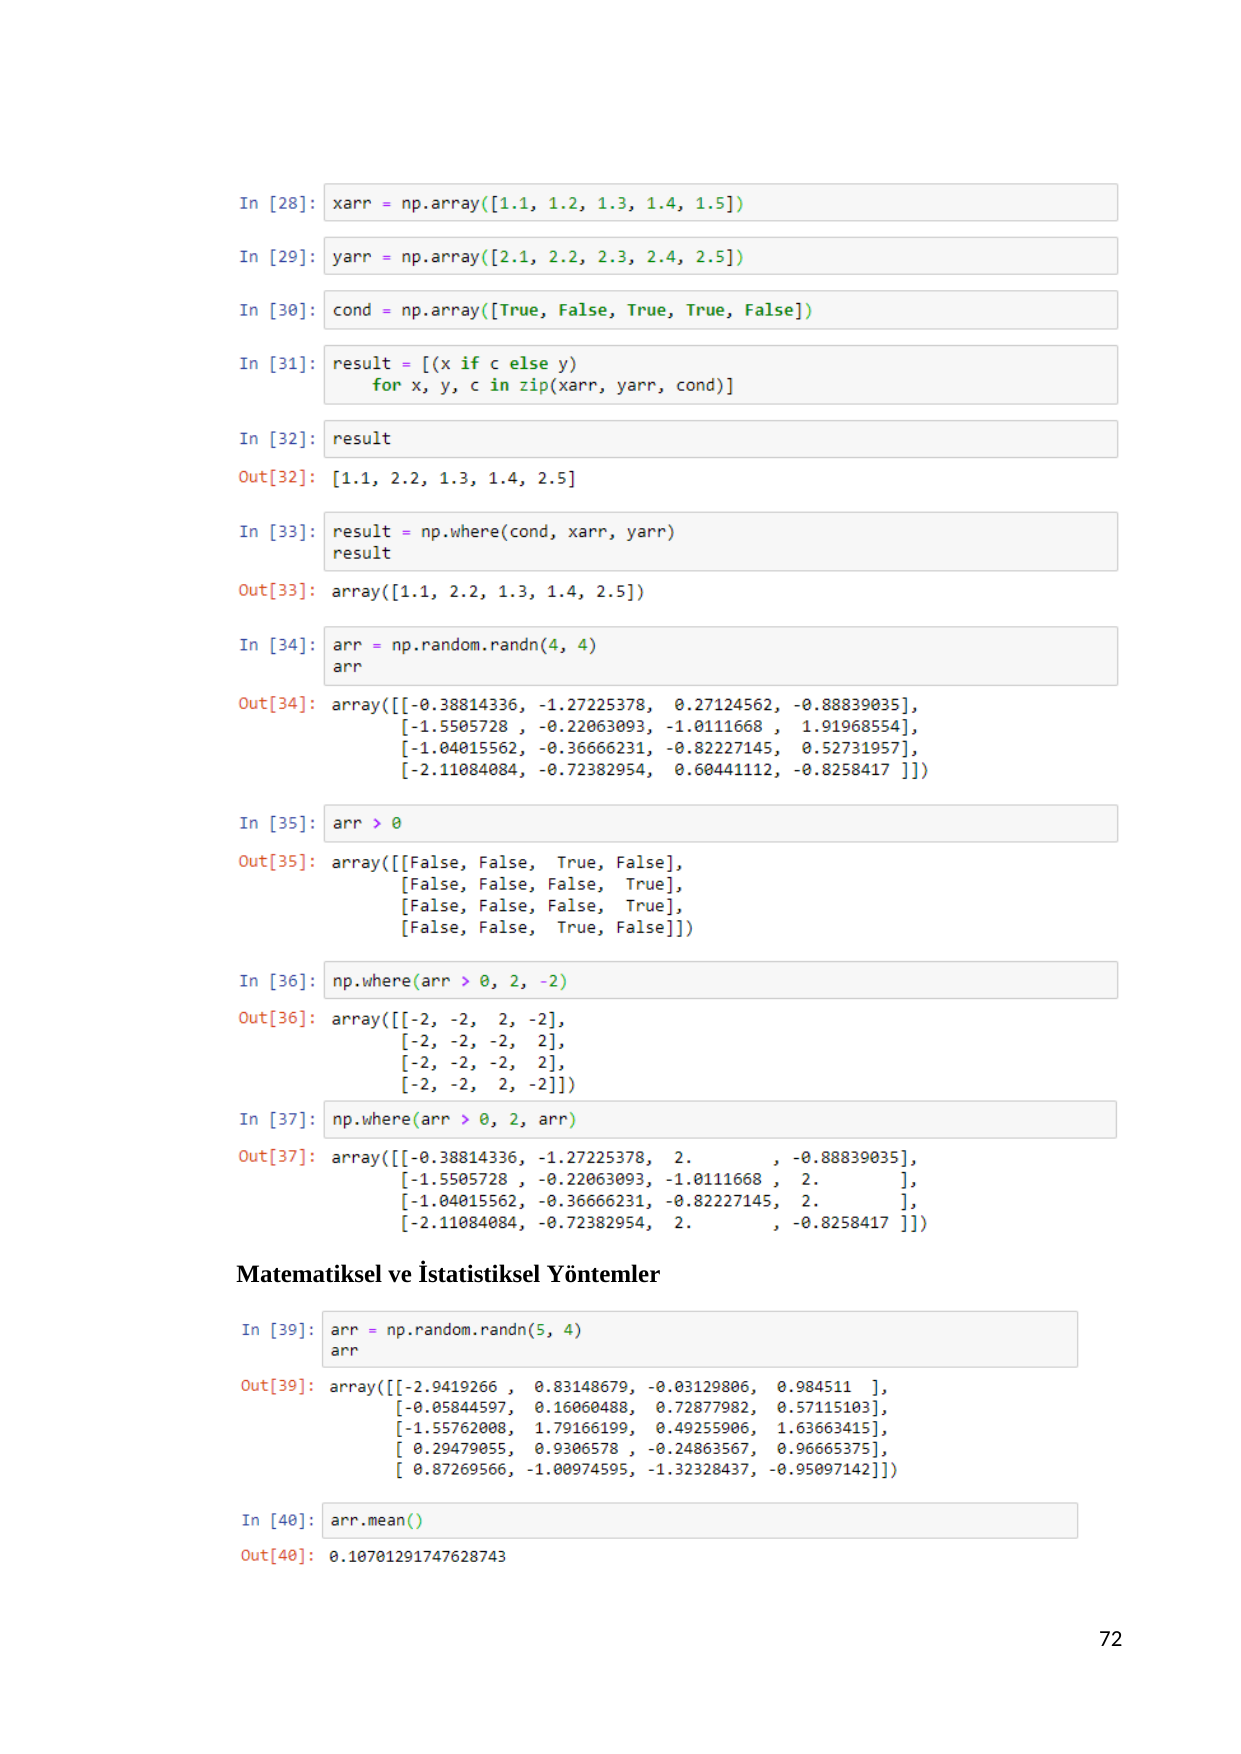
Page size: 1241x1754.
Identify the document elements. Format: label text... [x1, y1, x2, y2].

picture [236, 1306, 1082, 1568]
picture [236, 177, 1121, 1096]
picture [236, 1098, 1121, 1241]
text Matematiksel ve İstatistiksel Yöntemler [236, 1259, 1122, 1288]
